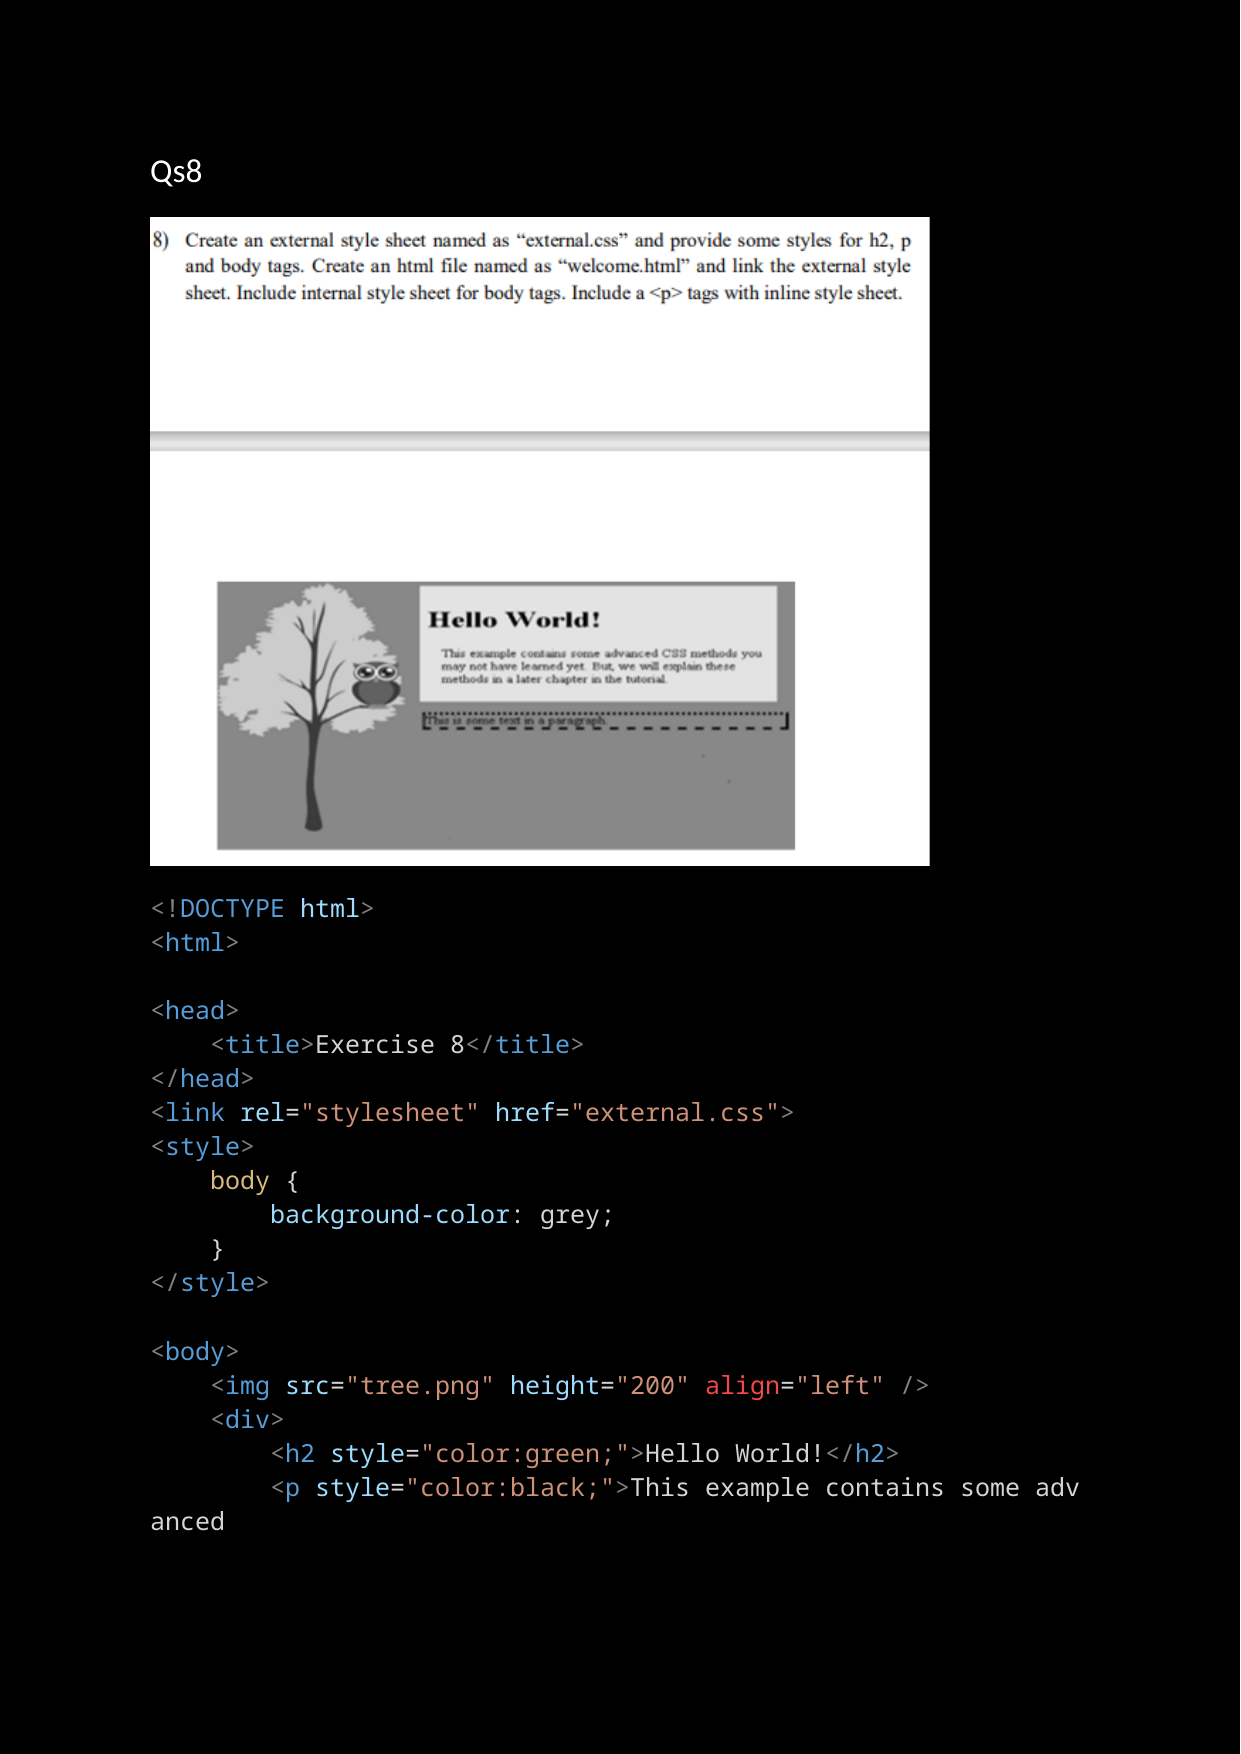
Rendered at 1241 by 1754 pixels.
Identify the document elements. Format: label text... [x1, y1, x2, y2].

text } [150, 1231, 1090, 1265]
text <img src="tree.png" height="200" align="left" /> [150, 1367, 1090, 1401]
text <div> [150, 1401, 1090, 1435]
text <style> [150, 1129, 1090, 1163]
text </head> [150, 1061, 1090, 1095]
text Qs8 [150, 150, 1090, 191]
text <link rel="stylesheet" href="external.css"> [150, 1095, 1090, 1129]
text <html> [150, 924, 1090, 958]
picture [150, 217, 930, 866]
text <body> [150, 1333, 1090, 1367]
text </style> [150, 1265, 1090, 1299]
text <p style="color:black;">This example contains some advanced [150, 1469, 1090, 1538]
text <!DOCTYPE html> [150, 890, 1090, 924]
text body { [150, 1163, 1090, 1197]
text <title>Exercise 8</title> [150, 1027, 1090, 1061]
text <h2 style="color:green;">Hello World!</h2> [150, 1435, 1090, 1469]
text <head> [150, 993, 1090, 1027]
text background-color: grey; [150, 1197, 1090, 1231]
